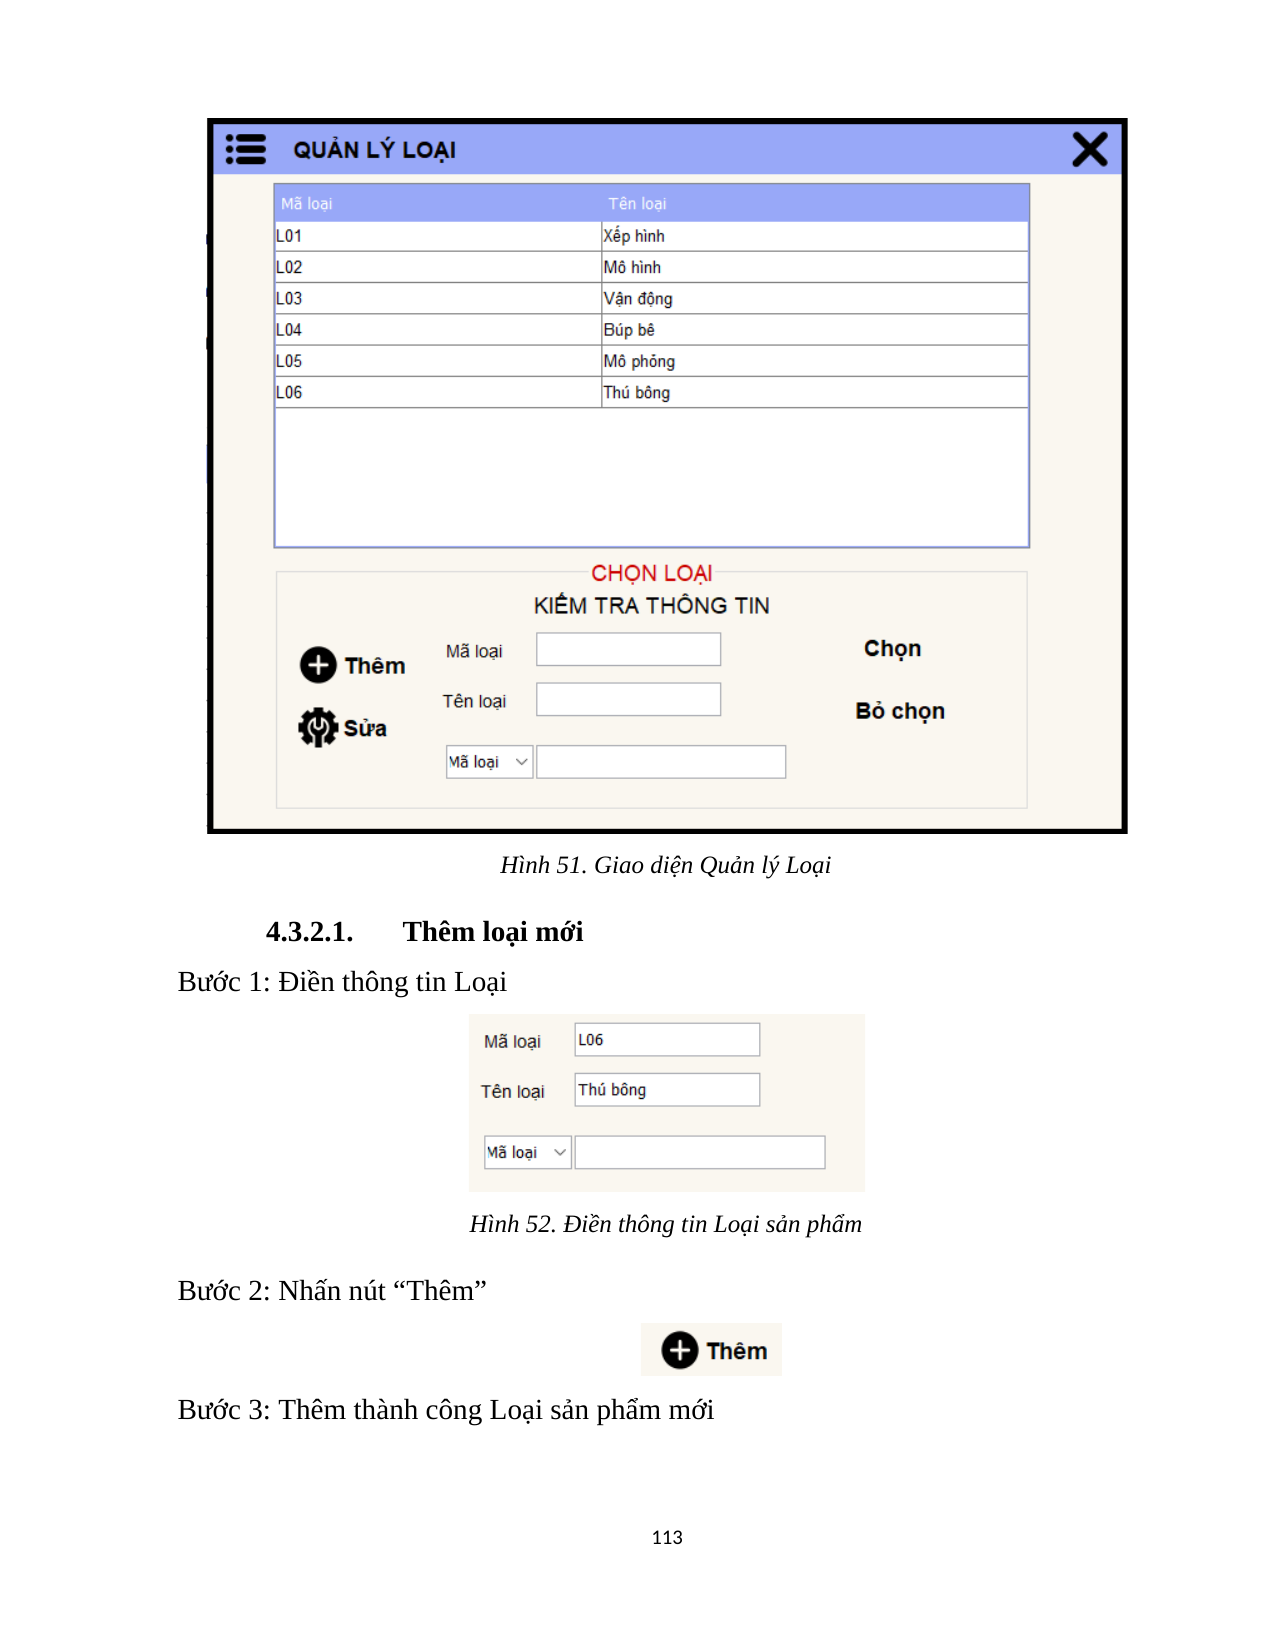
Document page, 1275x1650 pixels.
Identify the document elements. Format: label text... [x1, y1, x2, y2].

picture [206, 118, 1128, 834]
text Bước 1: Điền thông tin Loại [177, 964, 1157, 998]
text Bước 2: Nhấn nút “Thêm” [177, 1273, 1157, 1306]
text Thêm loại mới [266, 914, 1157, 947]
list Bước 3: Thêm thành công Loại sản phẩm mới [177, 1392, 1157, 1426]
picture [640, 1323, 782, 1376]
picture [468, 1014, 866, 1192]
